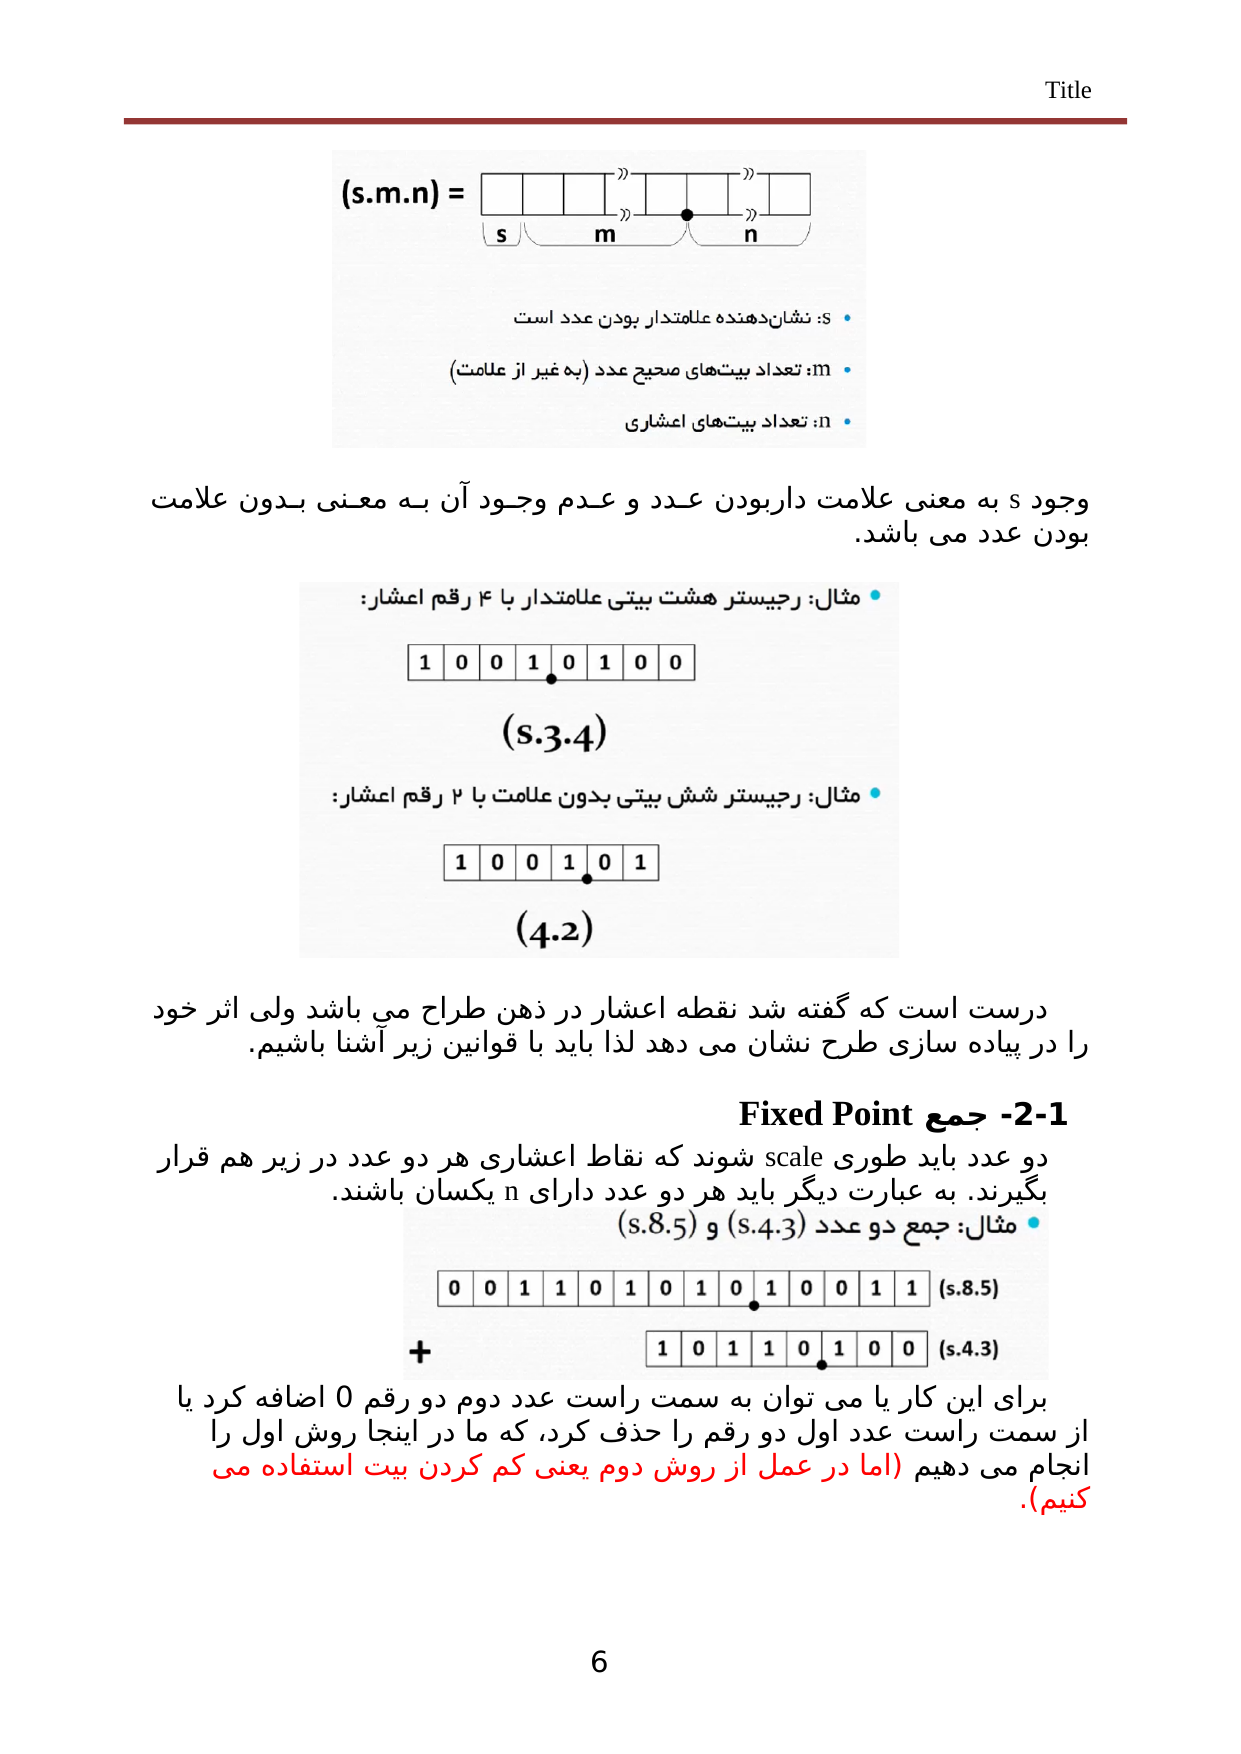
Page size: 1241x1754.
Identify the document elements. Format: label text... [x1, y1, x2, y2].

picture [403, 1207, 1049, 1380]
text برای این کار یا می توان به سمت راست عدد دوم دو رقم 0 اضافه کرد یا از سمت راست عدد اول دو رقم را حذف کرد، که ما در اینجا روش اول را انجام می دهیم (اما در عمل از روش دوم یعنی کم کردن بیت استفاده می کنیم). [150, 1380, 1090, 1516]
text درست است که گفته شد نقطه اعشار در ذهن طراح می باشد ولی اثر خود را در پیاده سازی طرح نشان می دهد لذا باید با قوانین زیر آشنا باشیم. [150, 991, 1090, 1059]
text دو عدد باید طوری scale شوند که نقاط اعشاری هر دو عدد در زیر هم قرار بگیرند. به عبارت دیگر باید هر دو عدد دارای n یکسان باشند. [150, 1139, 1049, 1208]
subtitle جمع Fixed Point [150, 1092, 1030, 1133]
picture [299, 582, 900, 958]
text وجود s به معنی علامت داربودن عدد و عدم وجود آن به معنی بدون علامت بودن عدد می باشد. [150, 481, 1090, 549]
picture [332, 150, 867, 448]
